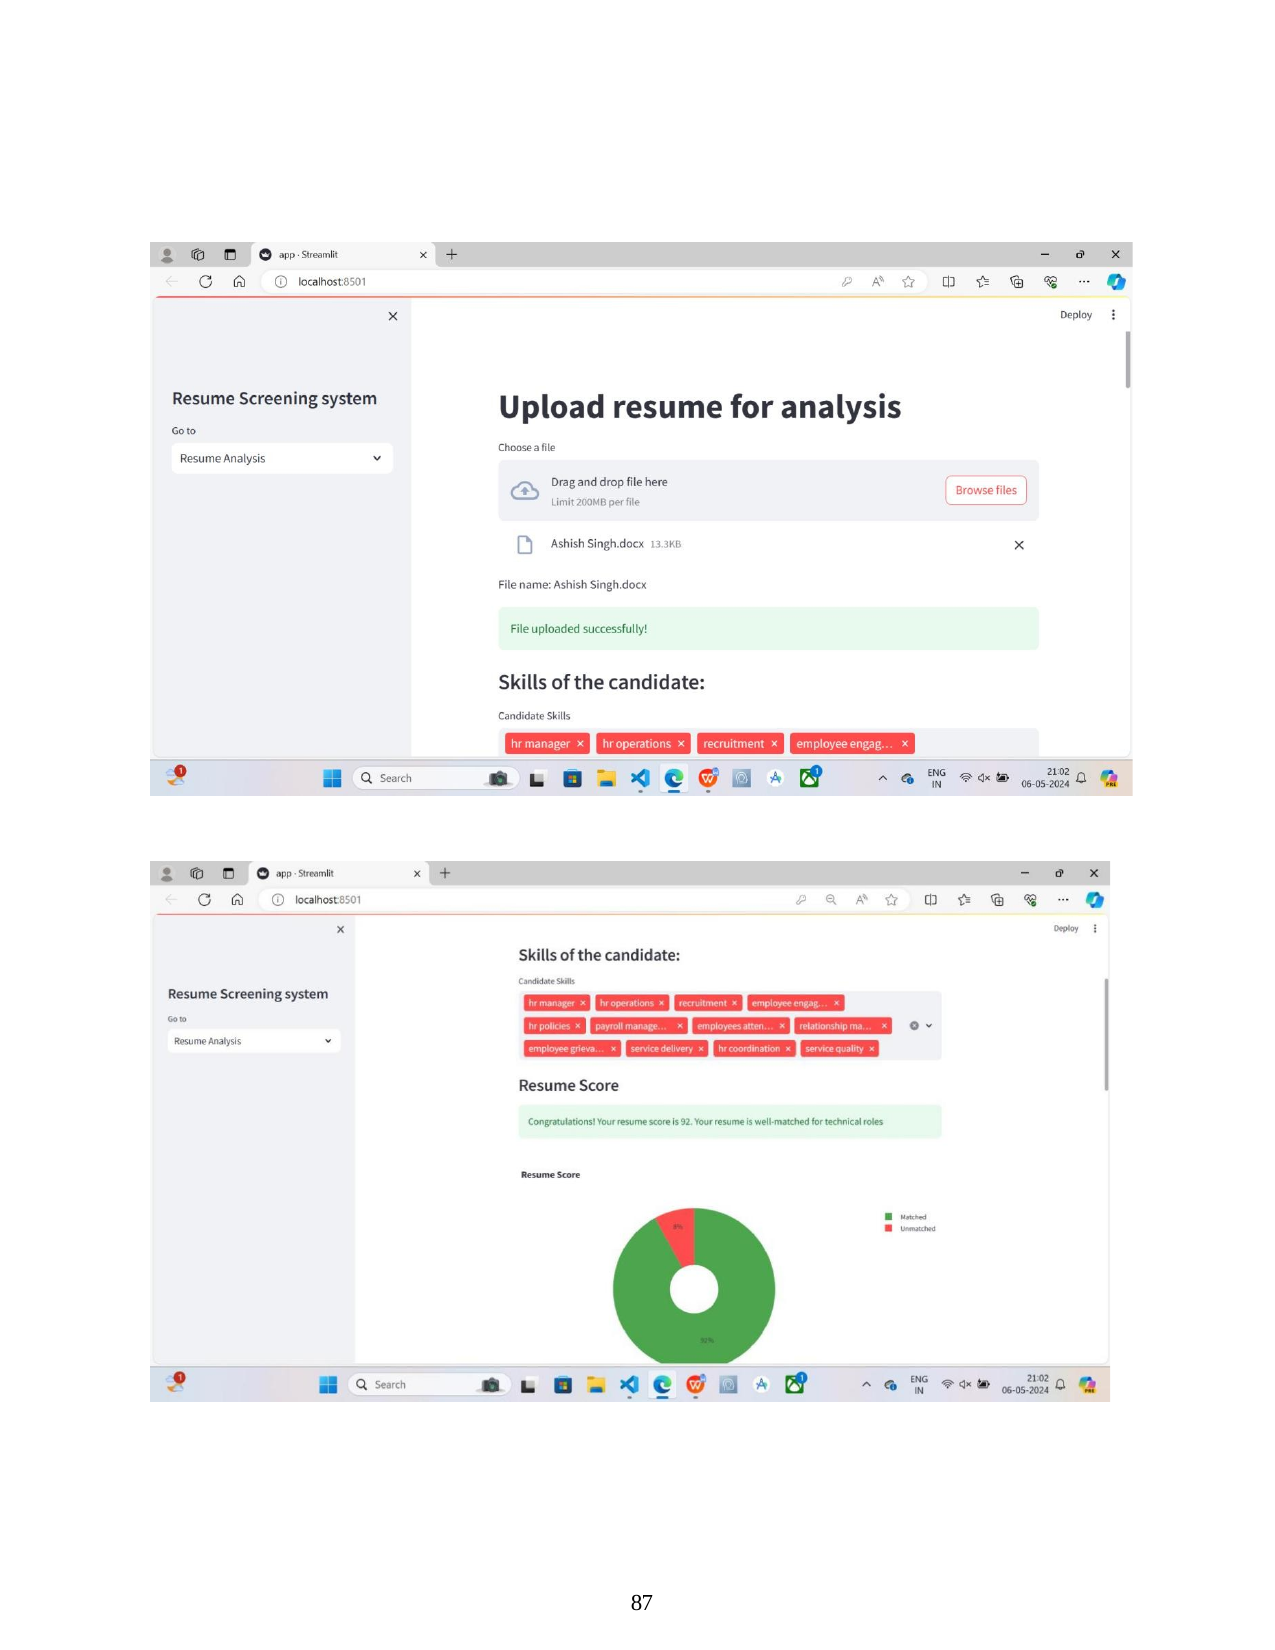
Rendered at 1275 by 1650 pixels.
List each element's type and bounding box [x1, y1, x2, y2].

picture [150, 242, 1133, 796]
picture [150, 861, 1111, 1402]
